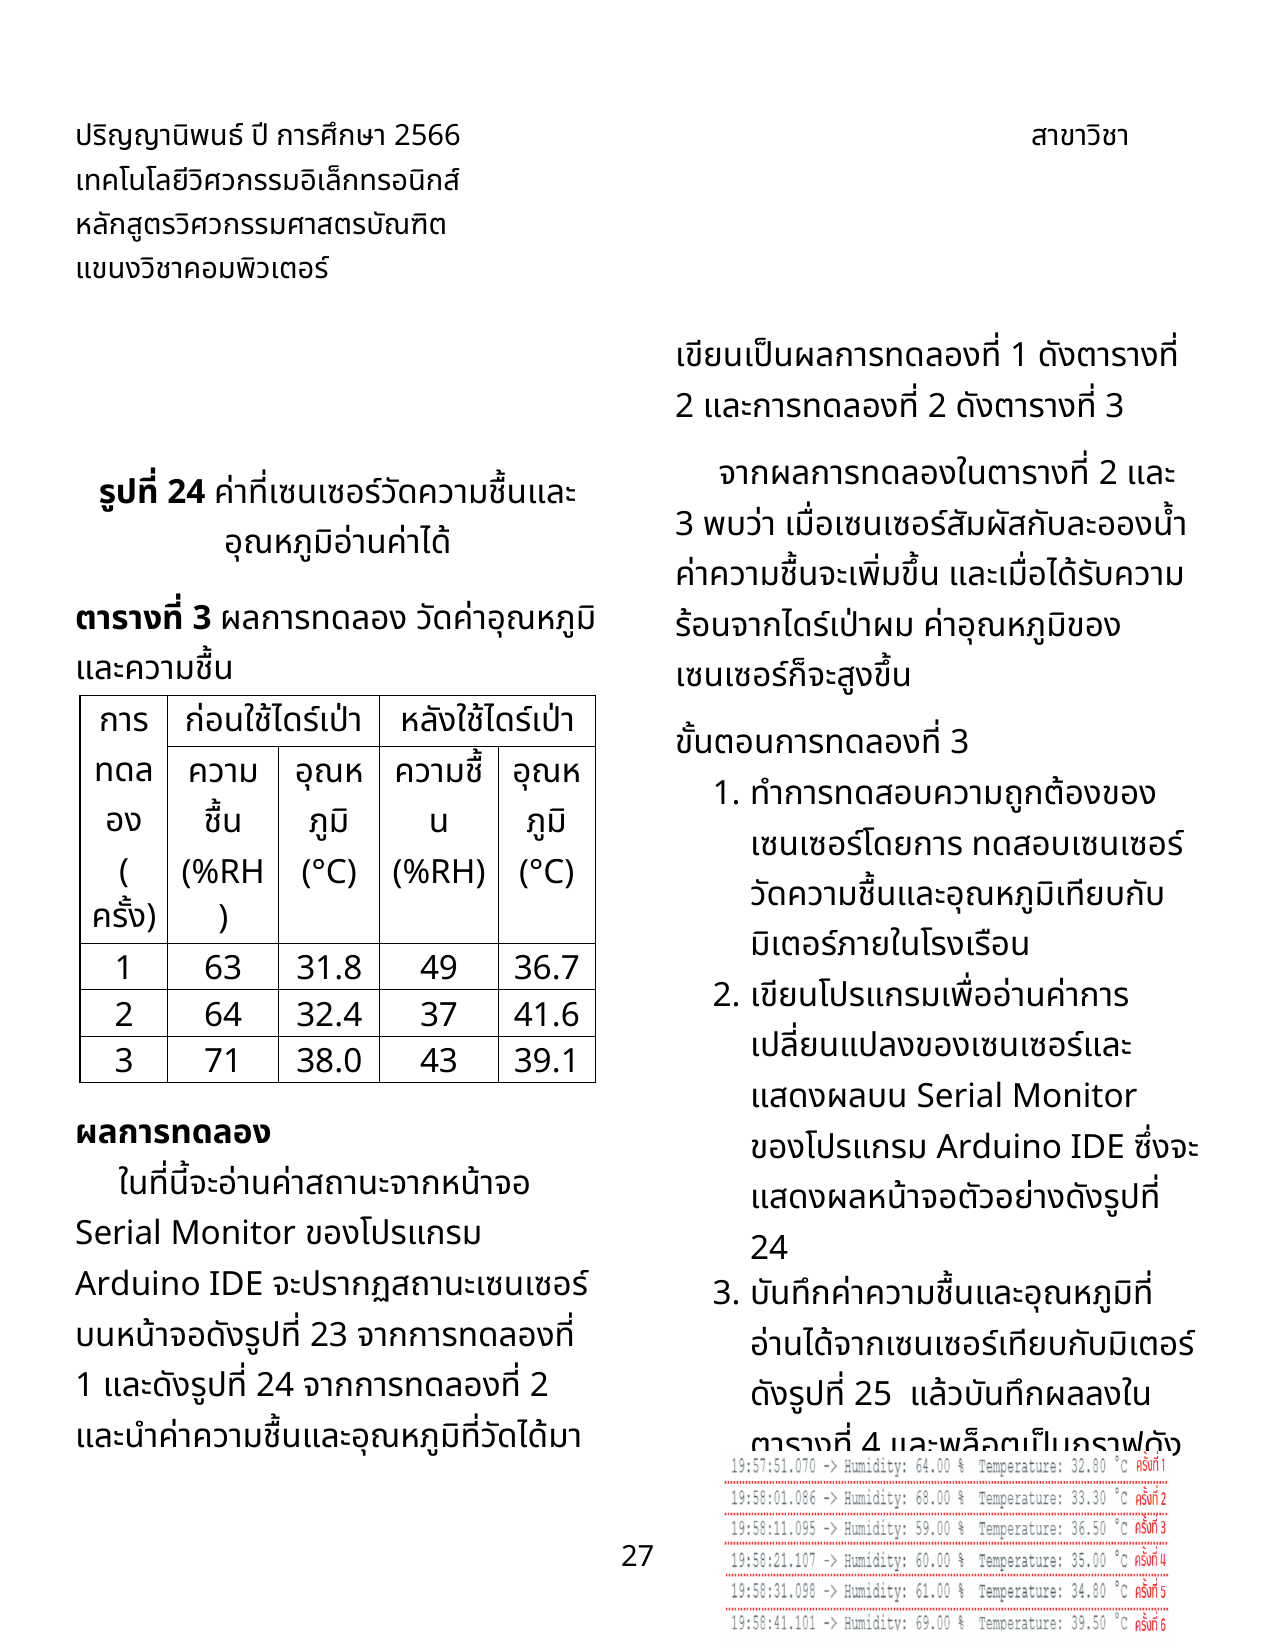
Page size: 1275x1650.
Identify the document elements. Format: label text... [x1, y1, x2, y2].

list บันทึกค่าความชื้นและอุณหภูมิที่อ่านได้จากเซนเซอร์เทียบกับมิเตอร์ดังรูปที่ 25 แล้วบันทึกผลลงในตารางที่ 4 และพล็อตเป็นกราฟดังรูปที่ 26 และรูปที่ 27 [712, 1269, 1200, 1522]
table_cell อุณหภูมิ (°C) [499, 747, 595, 943]
table_cell 3 [81, 1037, 167, 1082]
table_cell 49 [380, 944, 498, 989]
text ขั้นตอนการทดลองที่ 3 [675, 718, 1200, 769]
list ทำการทดสอบความถูกต้องของเซนเซอร์โดยการ ทดสอบเซนเซอร์วัดความชื้นและอุณหภูมิเทียบกับมิเตอร์ภายในโรงเรือน [712, 769, 1200, 971]
table_cell อุณหภูมิ (°C) [279, 747, 379, 943]
table_cell 71 [168, 1037, 278, 1082]
table_cell ความชื้น (%RH) [380, 747, 498, 943]
text ในที่นี้จะอ่านค่าสถานะจากหน้าจอ Serial Monitor ของโปรแกรม Arduino IDE จะปรากฏสถานะเซนเซอร์บนหน้าจอดังรูปที่ 23 จากการทดลองที่ 1 และดังรูปที่ 24 จากการทดลองที่ 2 และนำค่าความชื้นและอุณหภูมิที่วัดได้มาเขียนเป็นผลการทดลองที่ 1 ดังตารางที่ 2 และการทดลองที่ 2 ดังตารางที่ 3 [75, 1159, 600, 1462]
text รูปที่ 24 ค่าที่เซนเซอร์วัดความชื้นและอุณหภูมิอ่านค่าได้ [75, 467, 600, 568]
table_cell 37 [380, 990, 498, 1036]
table_cell 1 [81, 944, 167, 989]
table_header หลังใช้ไดร์เป่า [380, 696, 595, 746]
text จากผลการทดลองในตารางที่ 2 และ 3 พบว่า เมื่อเซนเซอร์สัมผัสกับละอองน้ำ ค่าความชื้นจะเพิ่มขึ้น และเมื่อได้รับความร้อนจากไดร์เป่าผม ค่าอุณหภูมิของเซนเซอร์ก็จะสูงขึ้น [675, 449, 1200, 702]
table_cell 32.4 [279, 990, 379, 1036]
table_cell 2 [81, 990, 167, 1036]
table_cell 43 [380, 1037, 498, 1082]
text ผลการทดลอง [75, 1108, 600, 1159]
table_cell 36.7 [499, 944, 595, 989]
table_cell 38.0 [279, 1037, 379, 1082]
table_header การทดลอง (ครั้ง) [81, 696, 167, 943]
list เขียนโปรแกรมเพื่ออ่านค่าการเปลี่ยนแปลงของเซนเซอร์และแสดงผลบน Serial Monitor ของโปรแกรม Arduino IDE ซึ่งจะแสดงผลหน้าจอตัวอย่างดังรูปที่ 24 [712, 971, 1200, 1269]
text ตารางที่ 3 ผลการทดลอง วัดค่าอุณหภูมิและความชื้น [75, 593, 600, 694]
table_cell 41.6 [499, 990, 595, 1036]
table_cell 31.8 [279, 944, 379, 989]
table_header ก่อนใช้ไดร์เป่า [168, 696, 379, 746]
text ในที่นี้จะอ่านค่าสถานะจากหน้าจอ Serial Monitor ของโปรแกรม Arduino IDE จะปรากฏสถานะเซนเซอร์บนหน้าจอดังรูปที่ 23 จากการทดลองที่ 1 และดังรูปที่ 24 จากการทดลองที่ 2 และนำค่าความชื้นและอุณหภูมิที่วัดได้มาเขียนเป็นผลการทดลองที่ 1 ดังตารางที่ 2 และการทดลองที่ 2 ดังตารางที่ 3 [675, 331, 1200, 432]
table_cell 64 [168, 990, 278, 1036]
table_cell 63 [168, 944, 278, 989]
table_cell 39.1 [499, 1037, 595, 1082]
table_cell ความชื้น (%RH) [168, 747, 278, 943]
picture [719, 1451, 1173, 1644]
